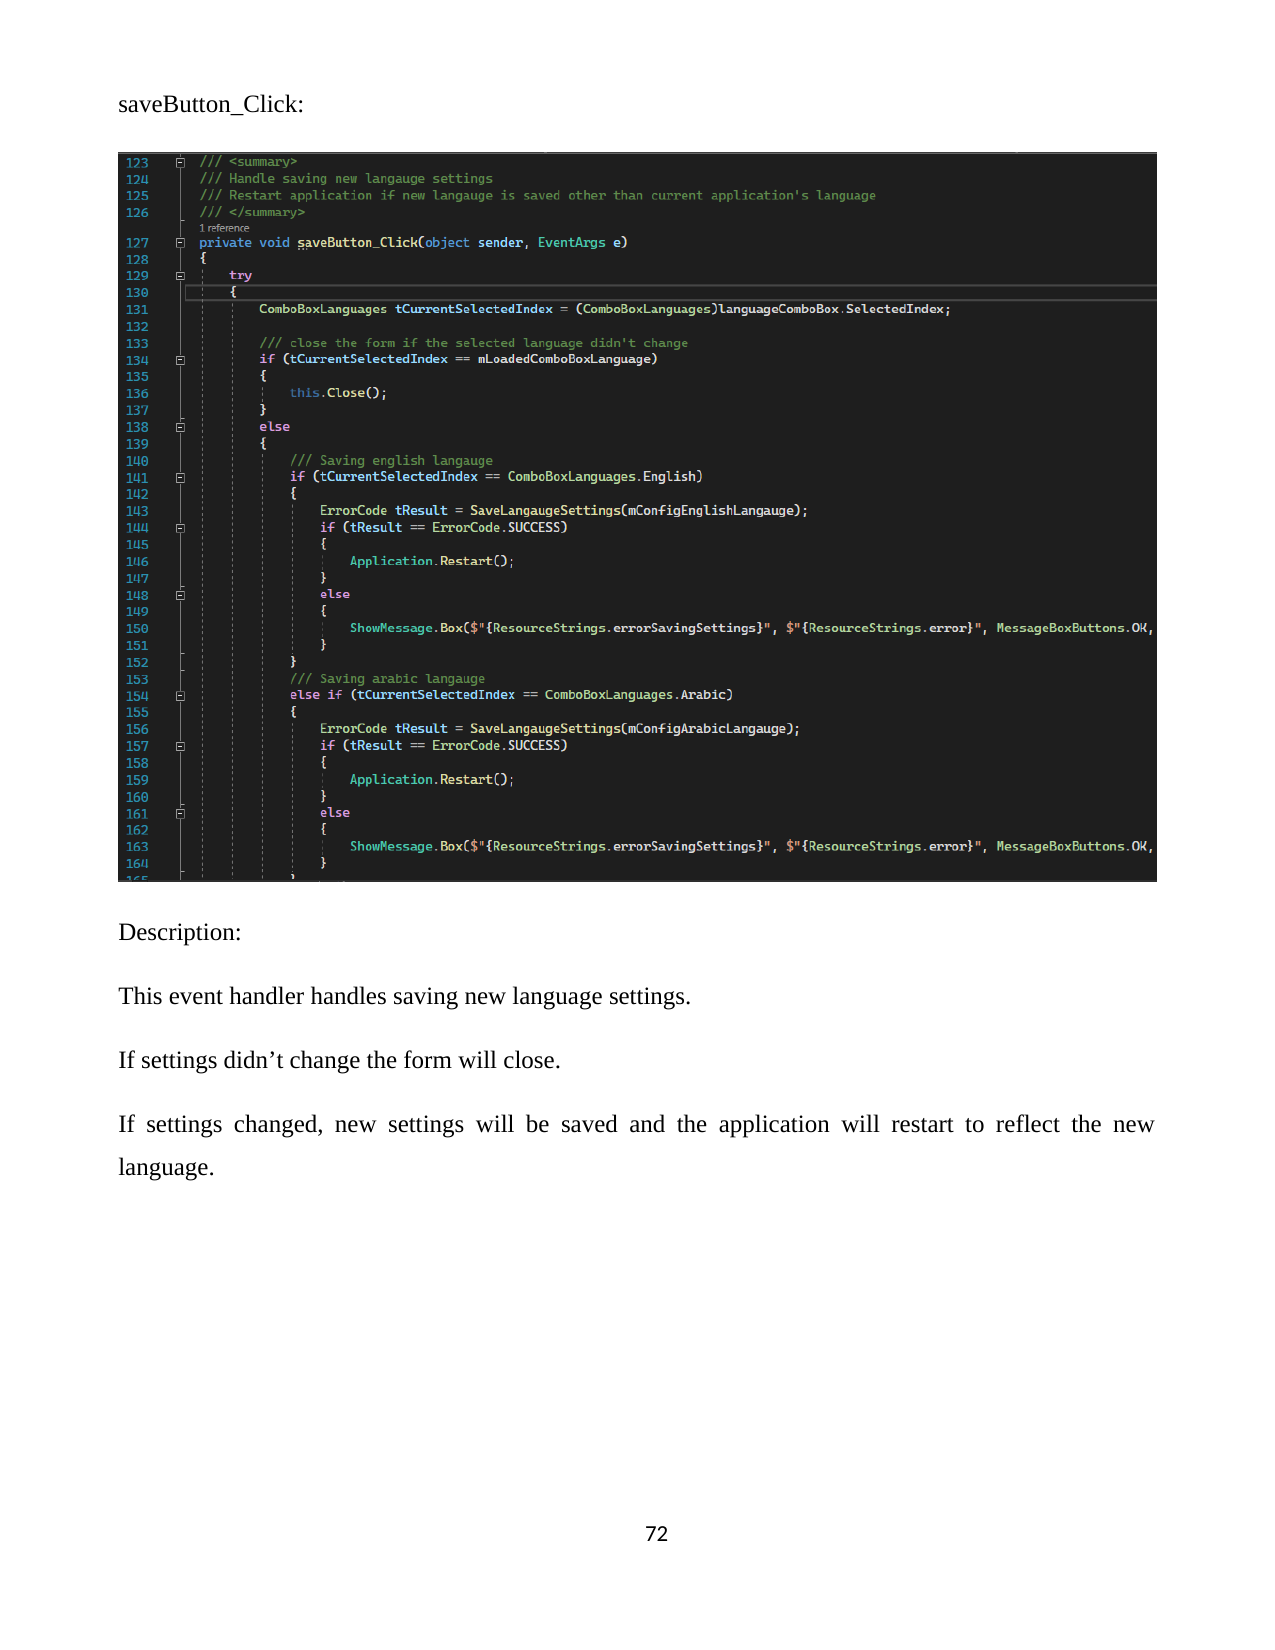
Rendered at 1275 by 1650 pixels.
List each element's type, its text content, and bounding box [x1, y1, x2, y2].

text This event handler handles saving new language settings. [118, 981, 1157, 1009]
text saveButton_Click: [118, 89, 1157, 117]
text If settings changed, new settings will be saved and the application will restart to reflect the new language. [118, 1109, 1157, 1181]
text Description: [118, 917, 1157, 946]
text If settings didn’t change the form will close. [118, 1045, 1157, 1073]
picture [118, 152, 1157, 882]
